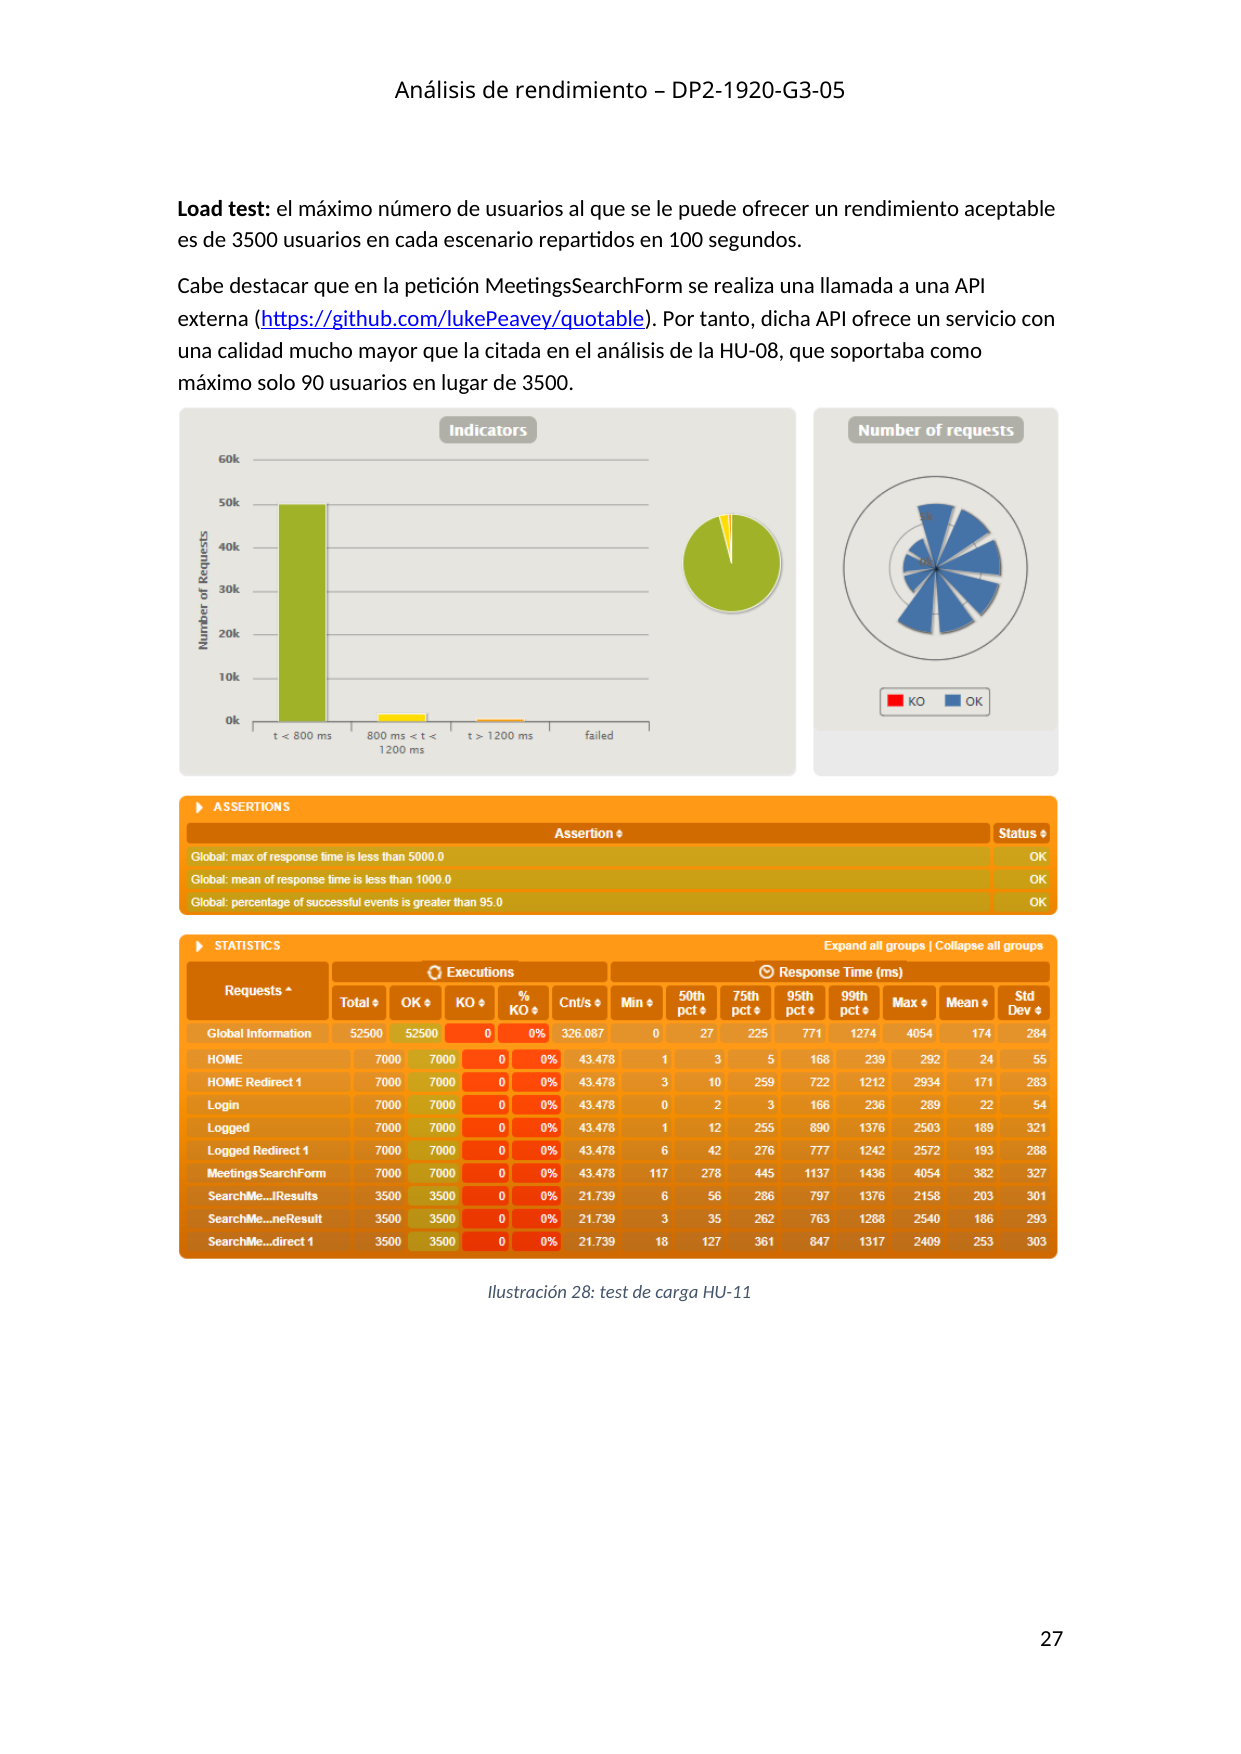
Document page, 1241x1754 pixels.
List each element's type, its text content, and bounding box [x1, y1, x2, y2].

text Ilustración 28: test de carga HU-11 [177, 1280, 1063, 1303]
picture [177, 400, 1063, 1262]
text Cabe destacar que en la petición MeetingsSearchForm se realiza una llamada a una API externa (https://github.com/lukePeavey/quotable). Por tanto, dicha API ofrece un servicio con una calidad mucho mayor que la citada en el análisis de la HU-08, que soportaba como máximo solo 90 usuarios en lugar de 3500. [177, 272, 1063, 396]
text Load test: el máximo número de usuarios al que se le puede ofrecer un rendimiento aceptable es de 3500 usuarios en cada escenario repartidos en 100 segundos. [177, 194, 1063, 253]
